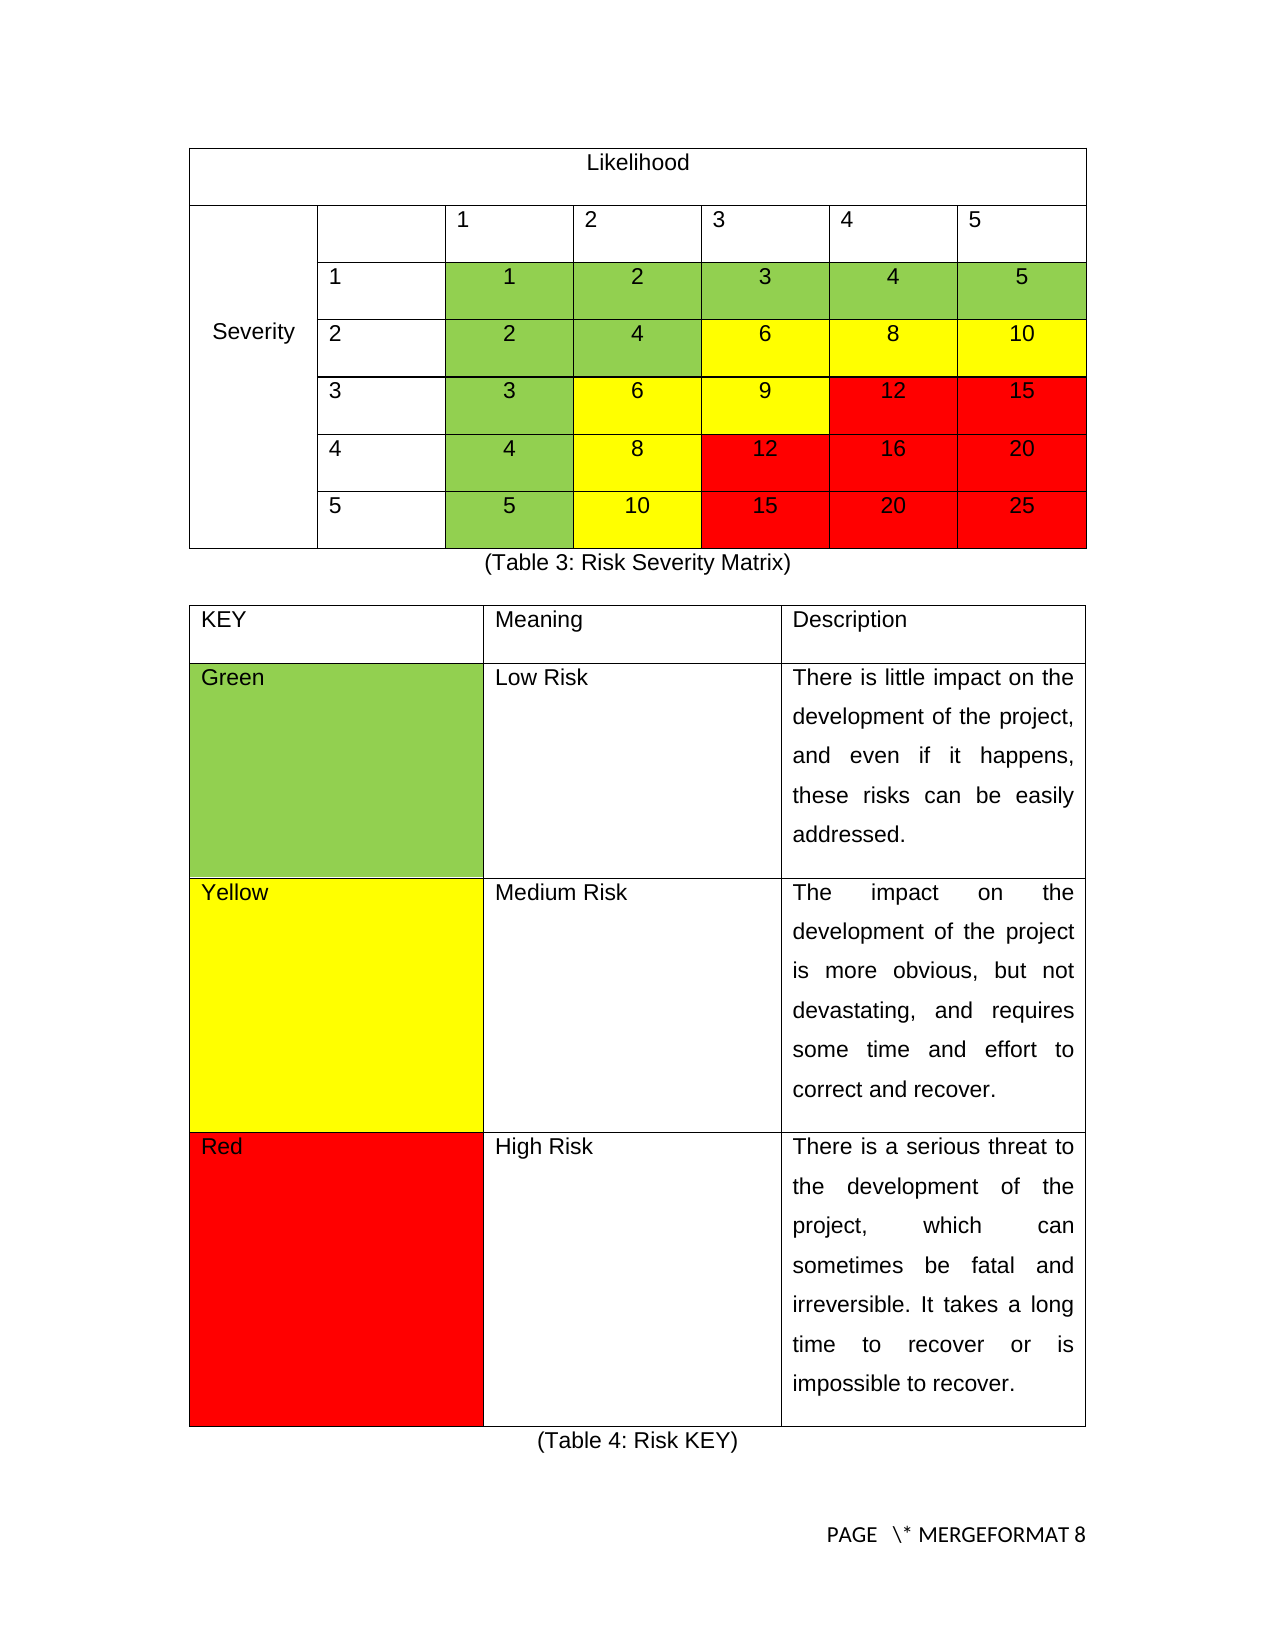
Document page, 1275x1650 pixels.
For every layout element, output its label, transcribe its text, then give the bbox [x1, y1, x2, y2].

table_cell 25 [958, 492, 1086, 548]
table_cell 8 [574, 435, 701, 491]
table_cell 1 [318, 263, 445, 319]
table_cell There is little impact on the development of the project, and even if it happens, these risks can be easily addressed. [782, 664, 1085, 877]
table_cell Red [190, 1133, 483, 1426]
table_cell 15 [702, 492, 829, 548]
table_cell 12 [702, 435, 829, 491]
table_cell 5 [958, 206, 1086, 262]
table_cell 2 [318, 320, 445, 376]
table_cell 20 [958, 435, 1086, 491]
table_cell 1 [446, 263, 573, 319]
table_cell 5 [958, 263, 1086, 319]
table_cell 20 [830, 492, 957, 548]
table_header Likelihood [190, 149, 1086, 205]
table_cell Green [190, 664, 483, 877]
table_cell 2 [574, 206, 701, 262]
table_cell 12 [830, 378, 957, 434]
table_cell 4 [574, 320, 701, 376]
table_cell 2 [574, 263, 701, 319]
table_cell 3 [702, 263, 829, 319]
table_cell 5 [318, 492, 445, 548]
table_cell 3 [318, 378, 445, 434]
table_cell Low Risk [484, 664, 781, 877]
table_cell 9 [702, 378, 829, 434]
table_cell 3 [702, 206, 829, 262]
table_cell 10 [958, 320, 1086, 376]
table_cell The impact on the development of the project is more obvious, but not devastating, and requires some time and effort to correct and recover. [782, 879, 1085, 1132]
table_header Meaning [484, 606, 781, 662]
table_cell 4 [446, 435, 573, 491]
table_cell 3 [446, 378, 573, 434]
table_header Description [782, 606, 1085, 662]
text (Table 4: Risk KEY) [189, 1427, 1086, 1453]
table_cell 1 [446, 206, 573, 262]
table_cell Yellow [190, 879, 483, 1132]
table_cell 4 [830, 206, 957, 262]
table_cell [318, 206, 445, 262]
table_cell 10 [574, 492, 701, 548]
table_cell 5 [446, 492, 573, 548]
table_header KEY [190, 606, 483, 662]
table_cell Severity [190, 206, 317, 548]
table_cell 15 [958, 378, 1086, 434]
table_cell 2 [446, 320, 573, 376]
table_cell 8 [830, 320, 957, 376]
table_cell High Risk [484, 1133, 781, 1426]
table_cell 6 [702, 320, 829, 376]
table_cell 16 [830, 435, 957, 491]
table_cell 4 [830, 263, 957, 319]
table_cell 4 [318, 435, 445, 491]
table_cell 6 [574, 378, 701, 434]
text (Table 3: Risk Severity Matrix) [189, 549, 1086, 575]
table_cell There is a serious threat to the development of the project, which can sometimes be fatal and irreversible. It takes a long time to recover or is impossible to recover. [782, 1133, 1085, 1426]
table_cell Medium Risk [484, 879, 781, 1132]
